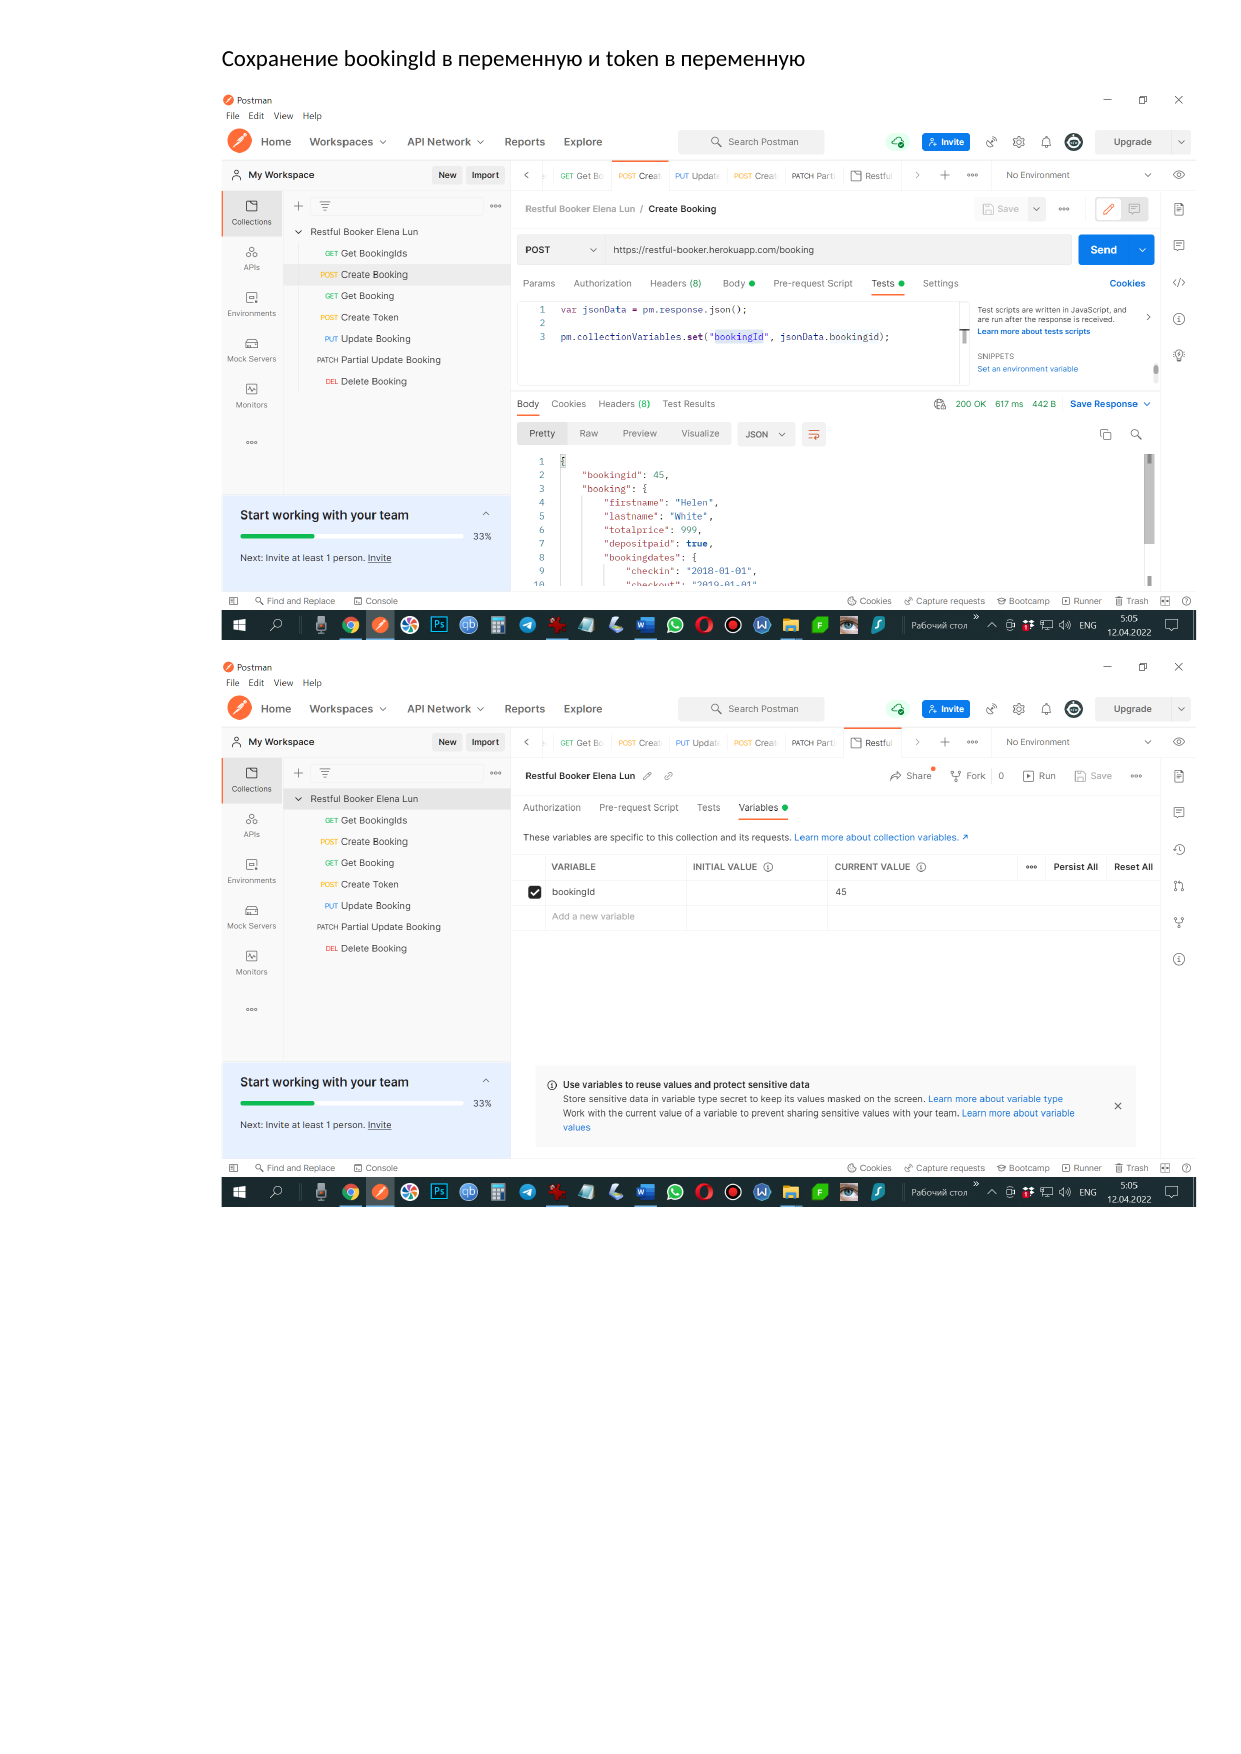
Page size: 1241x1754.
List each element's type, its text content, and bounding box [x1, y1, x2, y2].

picture [221, 658, 1197, 1207]
text Сохранение bookingId в переменную и token в переменную [222, 44, 1152, 72]
picture [221, 91, 1197, 640]
